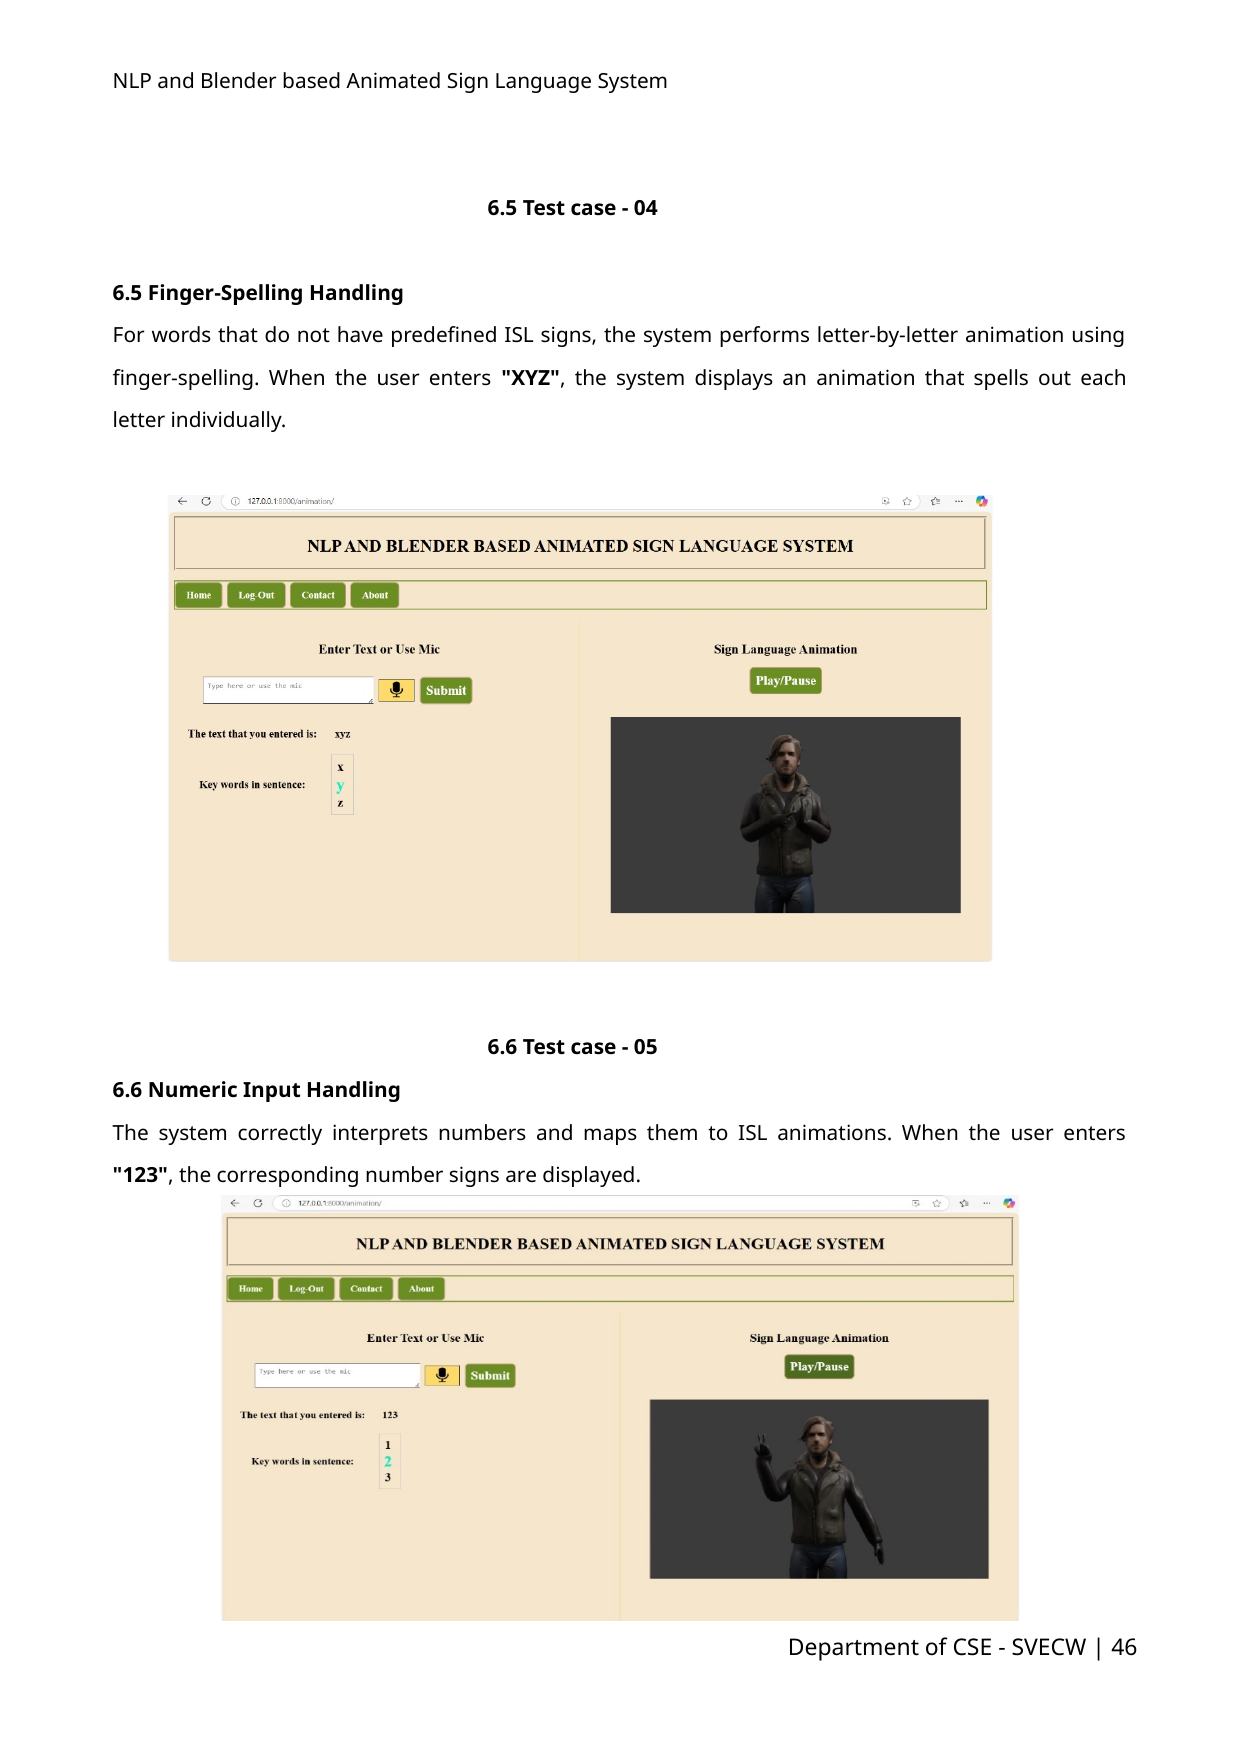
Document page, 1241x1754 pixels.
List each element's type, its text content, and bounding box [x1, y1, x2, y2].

text The system correctly interprets numbers and maps them to ISL animations. When the user enters "123", the corresponding number signs are displayed. [112, 1118, 1128, 1189]
text 6.6 Numeric Input Handling [112, 1075, 1128, 1103]
picture [220, 1195, 1020, 1621]
text 6.6 Test case - 05 [412, 1032, 1128, 1061]
text For words that do not have predefined ISL signs, the system performs letter-by-letter animation using finger-spelling. When the user enters "XYZ", the system displays an animation that spells out each letter individually. [112, 320, 1128, 434]
text 6.5 Finger-Spelling Handling [112, 278, 1128, 306]
text 6.5 Test case - 04 [412, 193, 1128, 221]
picture [167, 495, 993, 962]
